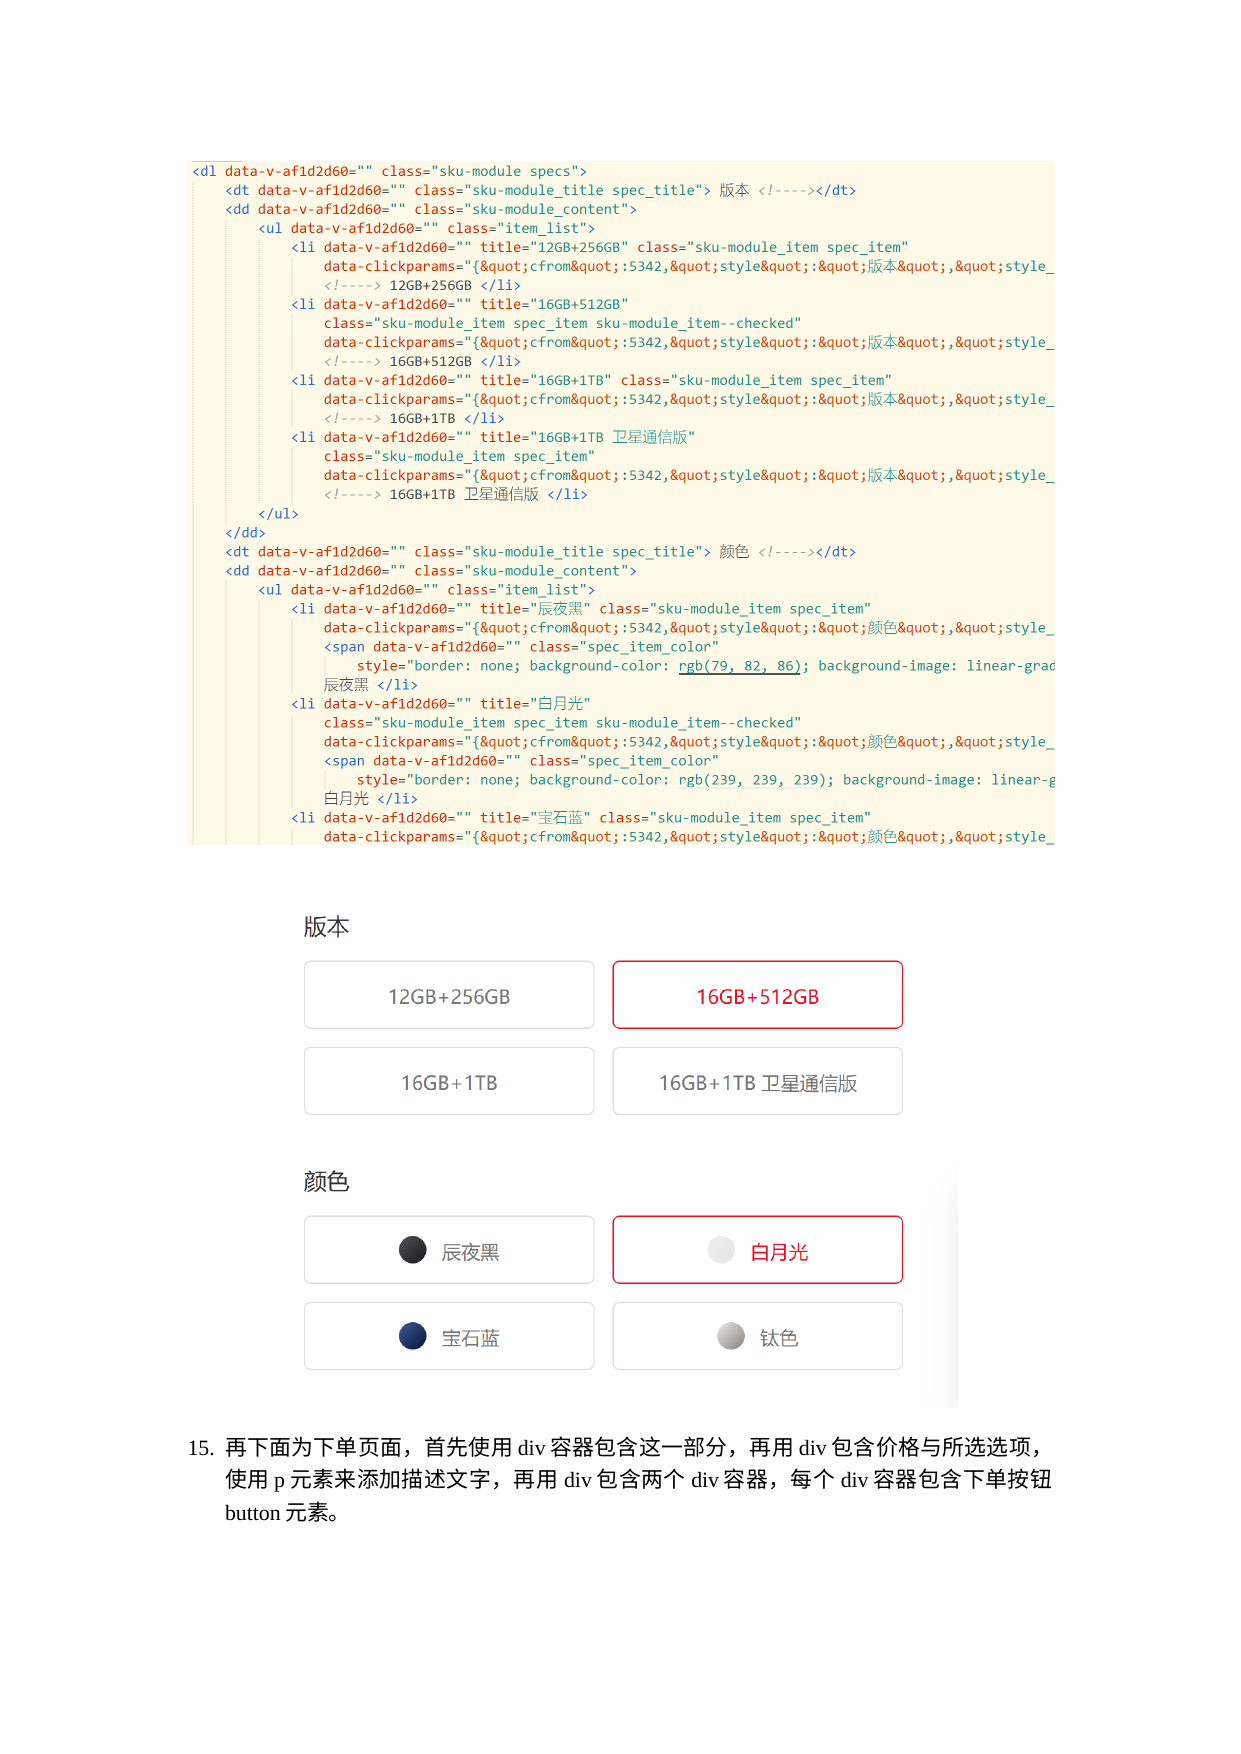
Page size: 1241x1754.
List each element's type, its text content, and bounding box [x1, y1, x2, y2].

list 再下面为下单页面，首先使用div容器包含这一部分，再用div包含价格与所选选项，使用p元素来添加描述文字，再用div包含两个div容器，每个div容器包含下单按钮button元素。 [187, 1429, 1053, 1527]
picture [187, 161, 1055, 845]
picture [282, 876, 958, 1408]
